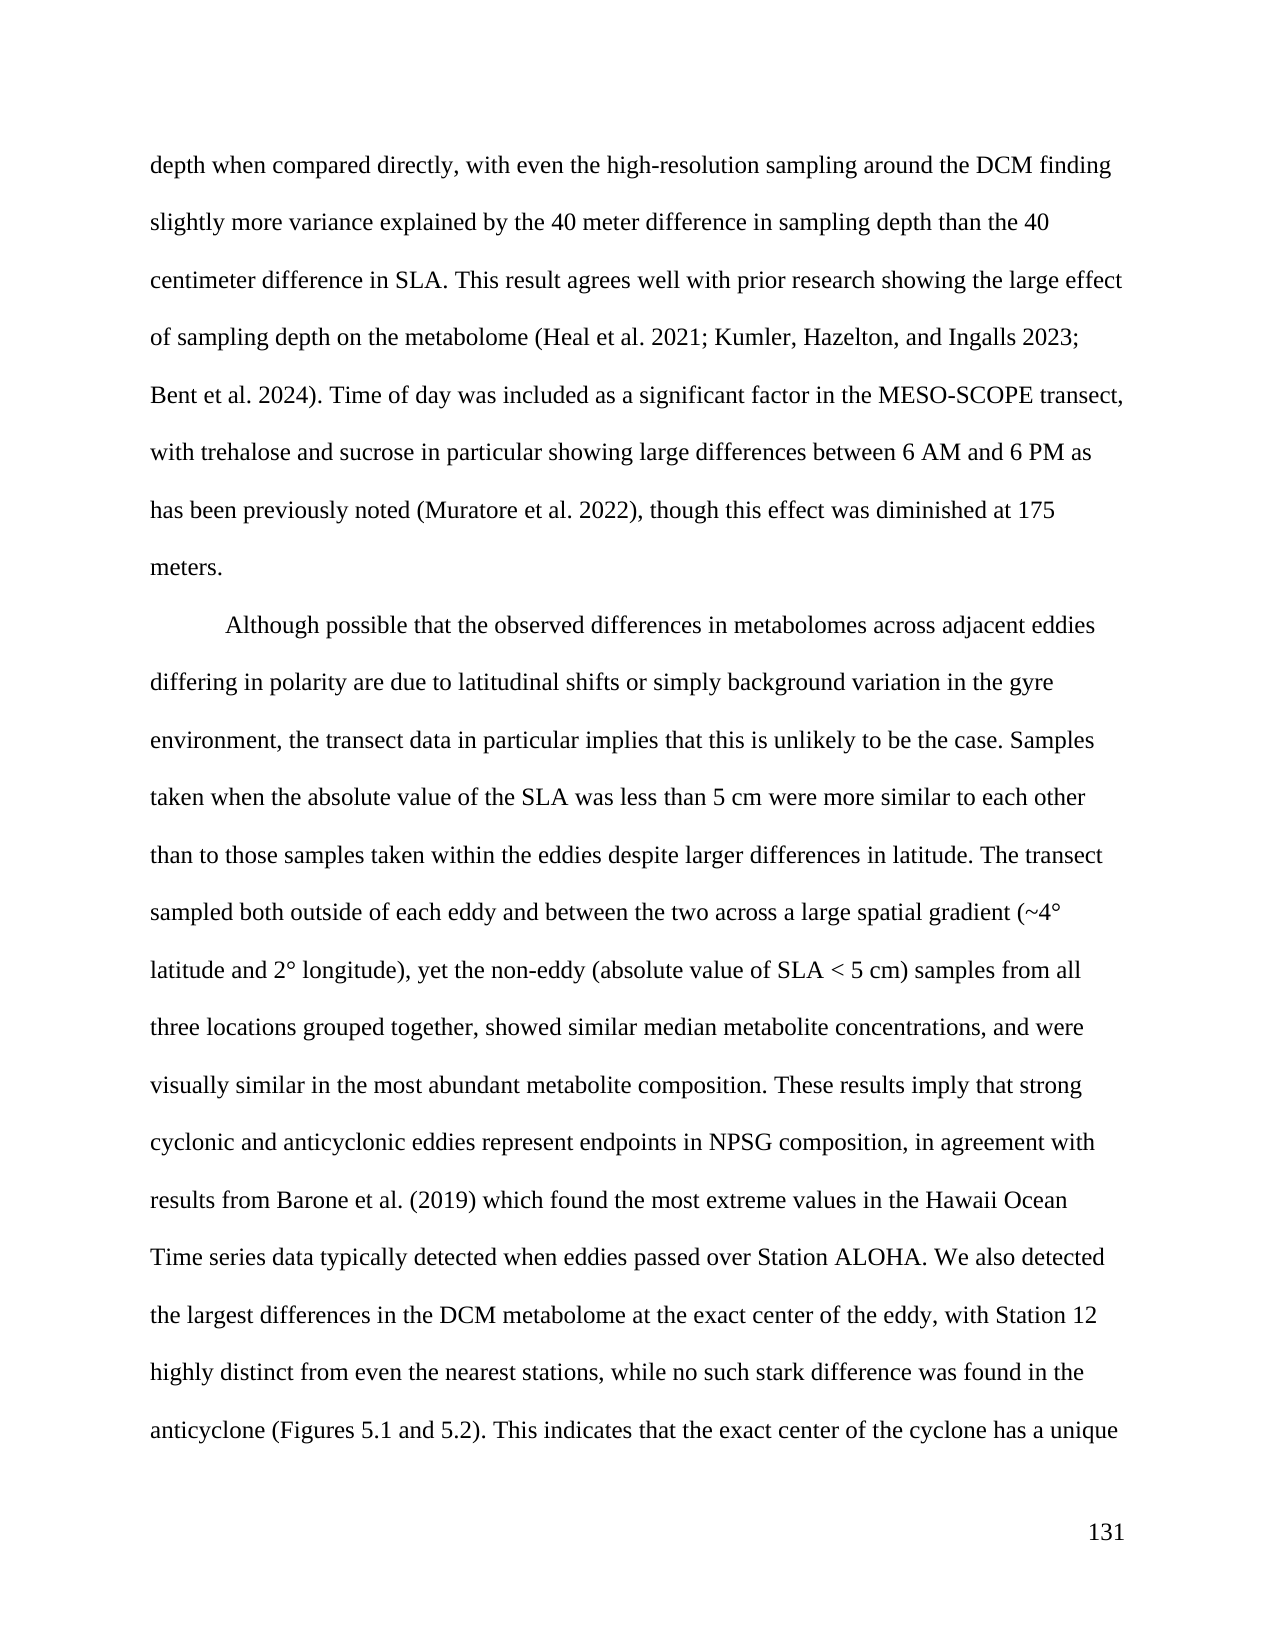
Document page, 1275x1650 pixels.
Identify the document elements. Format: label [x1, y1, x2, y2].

text [150, 150, 1125, 581]
text [150, 610, 1125, 1444]
